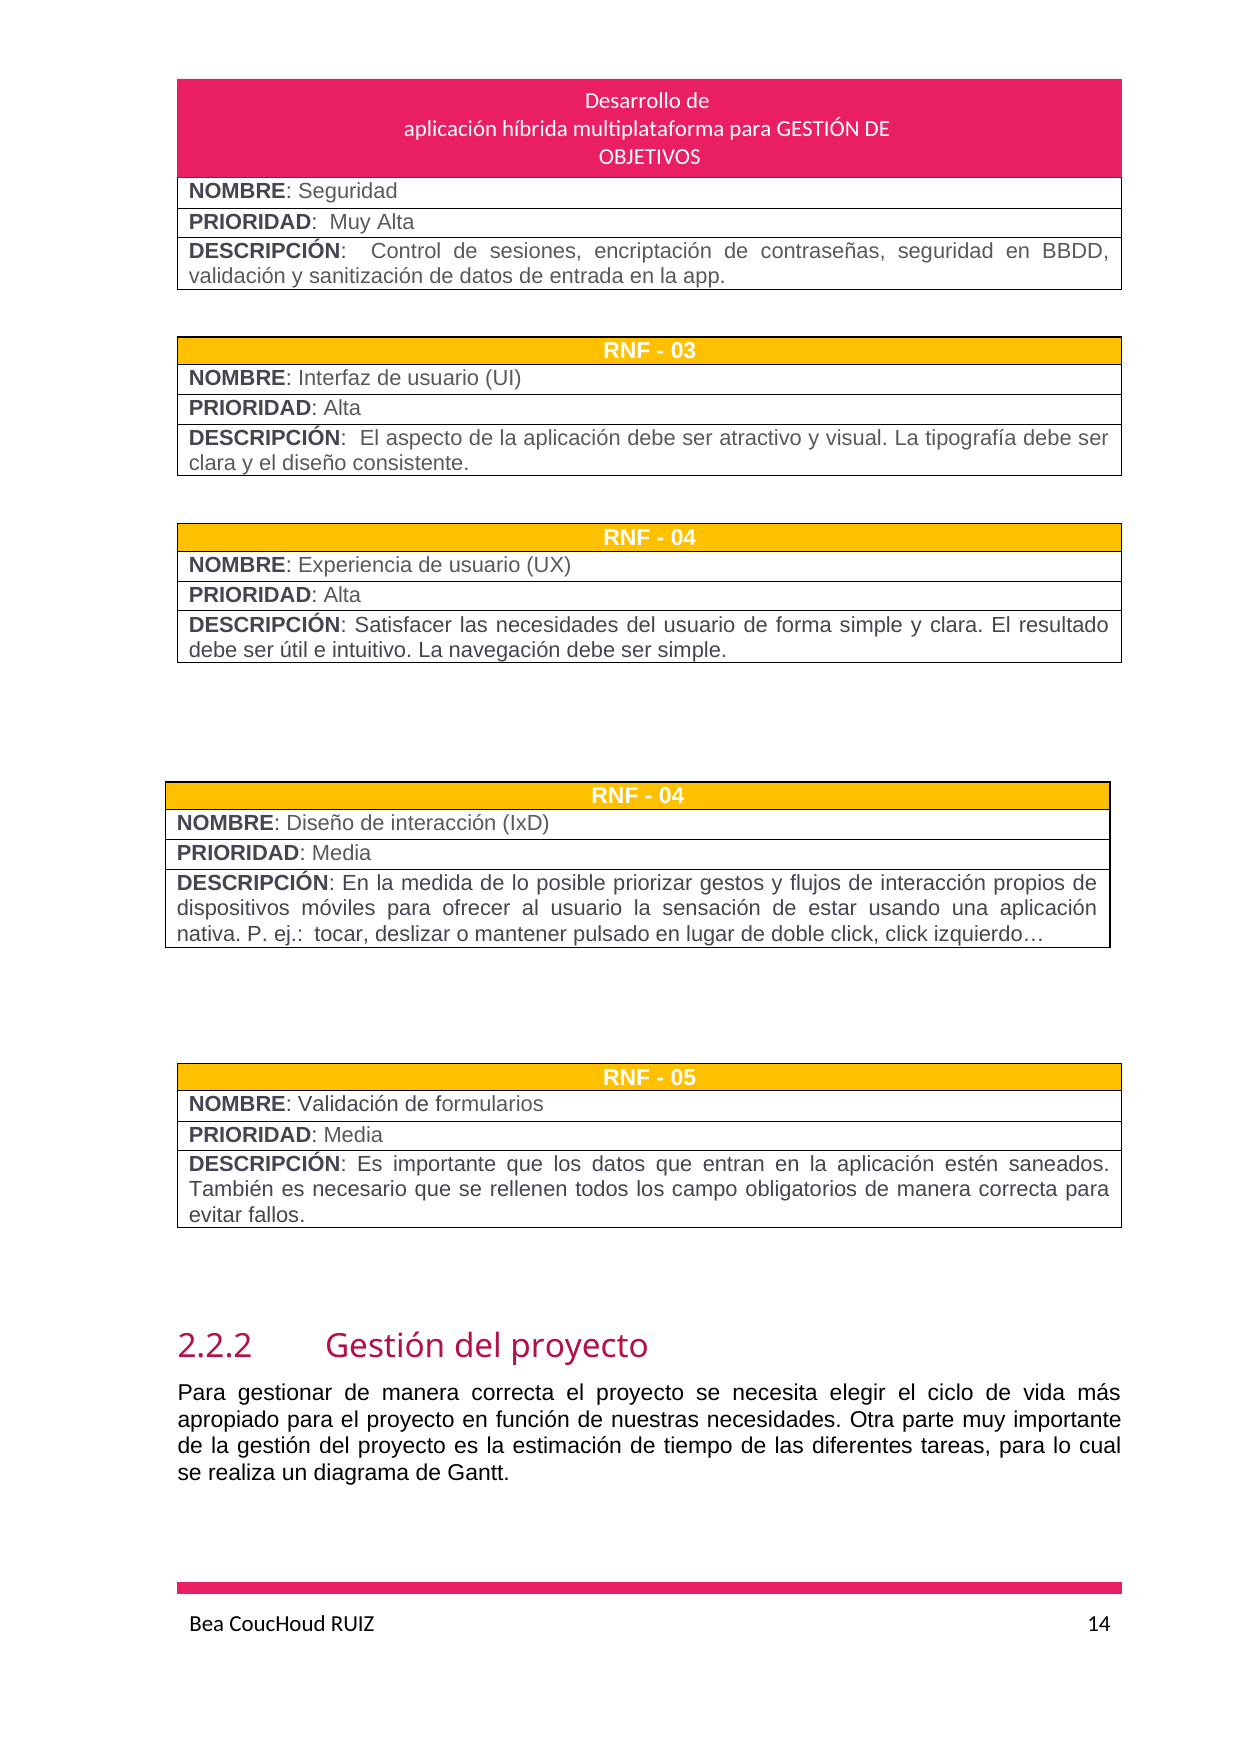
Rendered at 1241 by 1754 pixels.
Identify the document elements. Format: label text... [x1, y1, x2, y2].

table_cell PRIORIDAD: Alta [178, 395, 1121, 424]
text Para gestionar de manera correcta el proyecto se necesita elegir el ciclo de vida más apropiado para el proyecto en función de nuestras necesidades. Otra parte muy importante de la gestión del proyecto es la estimación de tiempo de las diferentes tareas, para lo cual se realiza un diagrama de Gantt. [177, 1379, 1122, 1485]
table_cell DESCRIPCIÓN: Satisfacer las necesidades del usuario de forma simple y clara. El resultado debe ser útil e intuitivo. La navegación debe ser simple. [178, 611, 1121, 662]
table_cell NOMBRE: Seguridad [178, 178, 1121, 208]
table_cell PRIORIDAD: Muy Alta [178, 209, 1121, 237]
table_cell PRIORIDAD: Alta [178, 582, 1121, 610]
table_header RNF - 04 [178, 524, 1121, 551]
table_cell NOMBRE: Interfaz de usuario (UI) [178, 365, 1121, 394]
table_header RNF - 03 [178, 338, 1121, 364]
table_cell NOMBRE: Diseño de interacción (IxD) [166, 810, 1109, 839]
subtitle Gestión del proyecto [177, 1321, 1122, 1367]
table_cell DESCRIPCIÓN: En la medida de lo posible priorizar gestos y flujos de interacción propios de dispositivos móviles para ofrecer al usuario la sensación de estar usando una aplicación nativa. P. ej.: tocar, deslizar o mantener pulsado en lugar de doble click, click izquierdo… [166, 870, 1109, 947]
table_cell DESCRIPCIÓN: Es importante que los datos que entran en la aplicación estén saneados. También es necesario que se rellenen todos los campo obligatorios de manera correcta para evitar fallos. [178, 1151, 1121, 1227]
table_cell PRIORIDAD: Media [178, 1122, 1121, 1150]
table_cell NOMBRE: Experiencia de usuario (UX) [178, 552, 1121, 581]
table_cell NOMBRE: Validación de formularios [178, 1091, 1121, 1121]
table_cell PRIORIDAD: Media [166, 840, 1109, 869]
table_cell DESCRIPCIÓN: El aspecto de la aplicación debe ser atractivo y visual. La tipografía debe ser clara y el diseño consistente. [178, 425, 1121, 475]
table_header RNF - 05 [178, 1064, 1121, 1090]
table_cell DESCRIPCIÓN: Control de sesiones, encriptación de contraseñas, seguridad en BBDD, validación y sanitización de datos de entrada en la app. [178, 238, 1121, 288]
table_header RNF - 04 [166, 783, 1109, 809]
